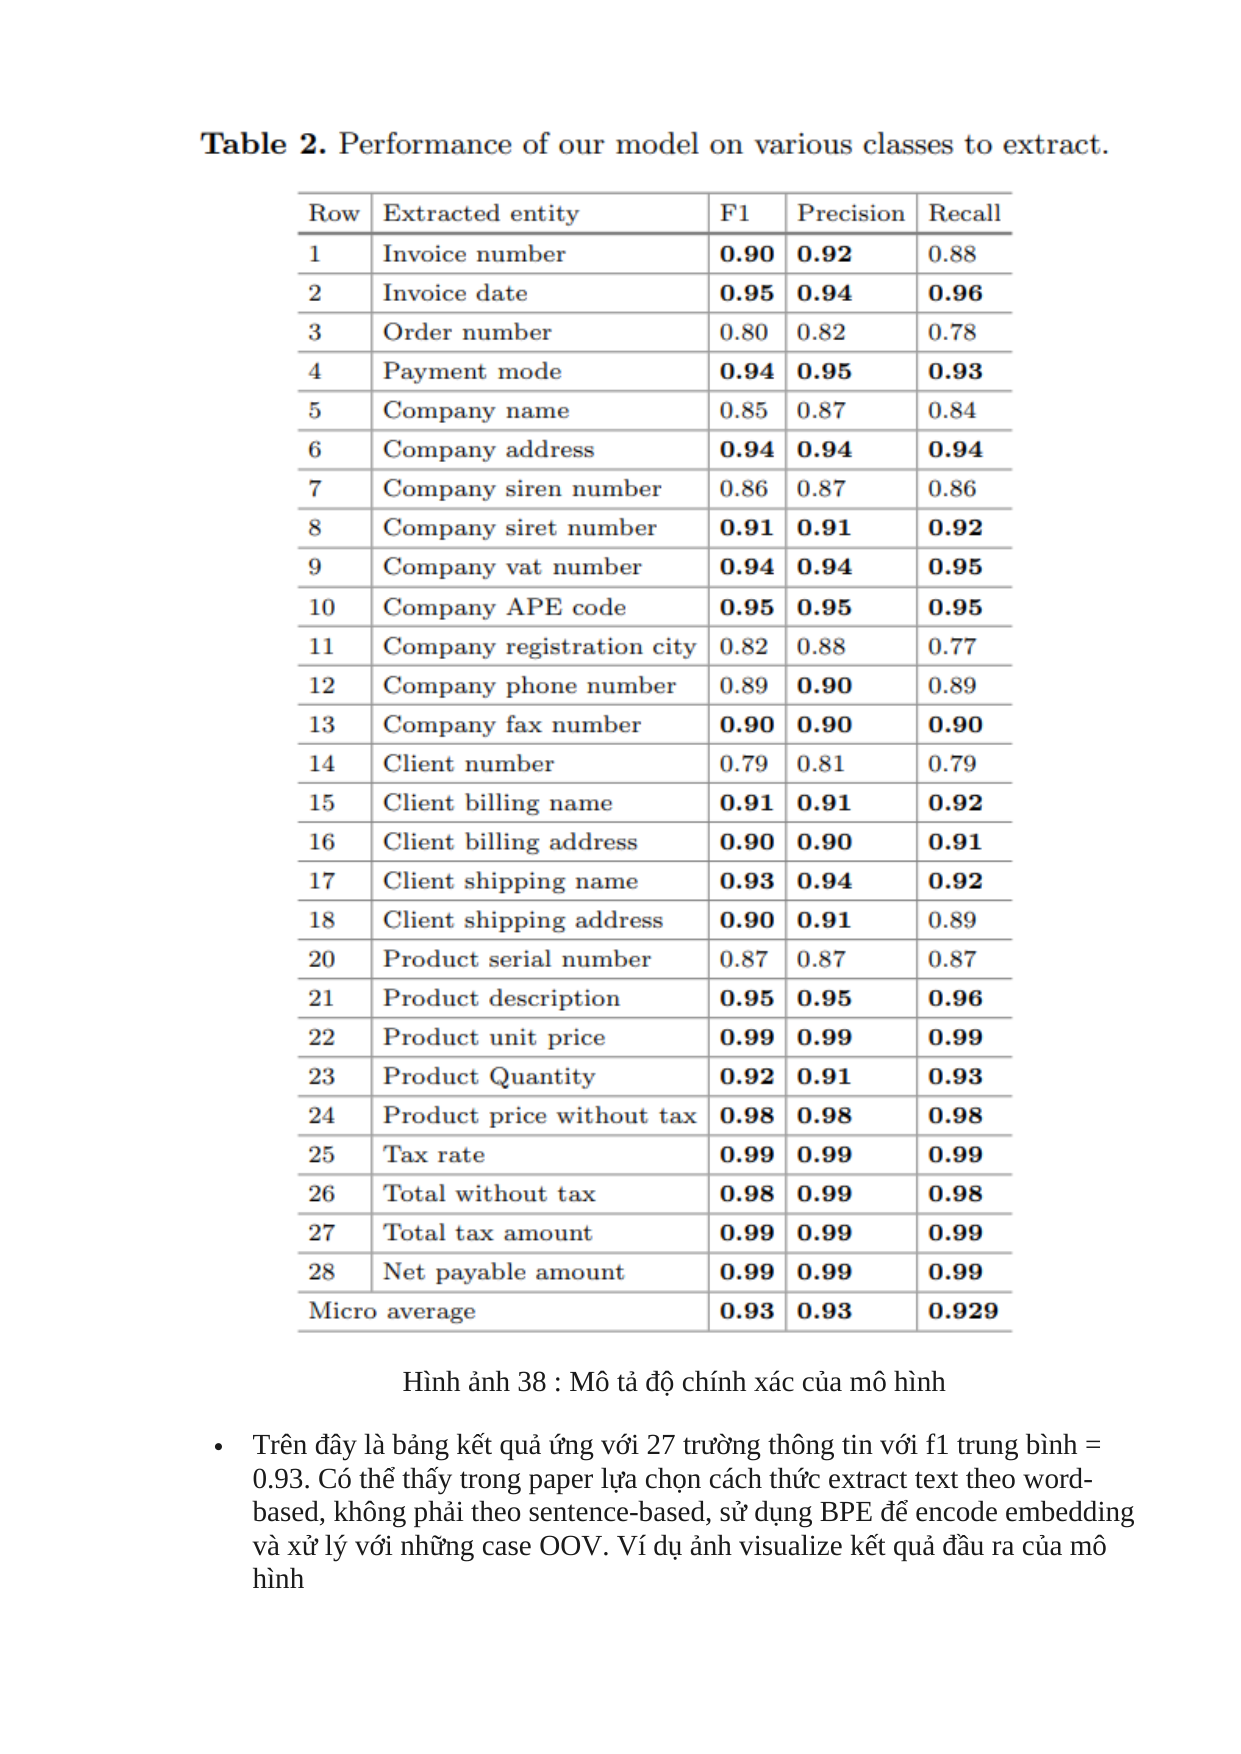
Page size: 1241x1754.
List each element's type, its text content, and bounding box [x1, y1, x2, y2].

text Hình ảnh 38 : Mô tả độ chính xác của mô hình [252, 1364, 1152, 1398]
list Trên đây là bảng kết quả ứng với 27 trường thông tin với f1 trung bình = 0.93. Có thể thấy trong paper lựa chọn cách thức extract text theo word-based, không phải theo sentence-based, sử dụng BPE để encode embedding và xử lý với những case OOV. Ví dụ ảnh visualize kết quả đầu ra của mô hình [215, 1427, 1152, 1595]
picture [177, 118, 1118, 1336]
